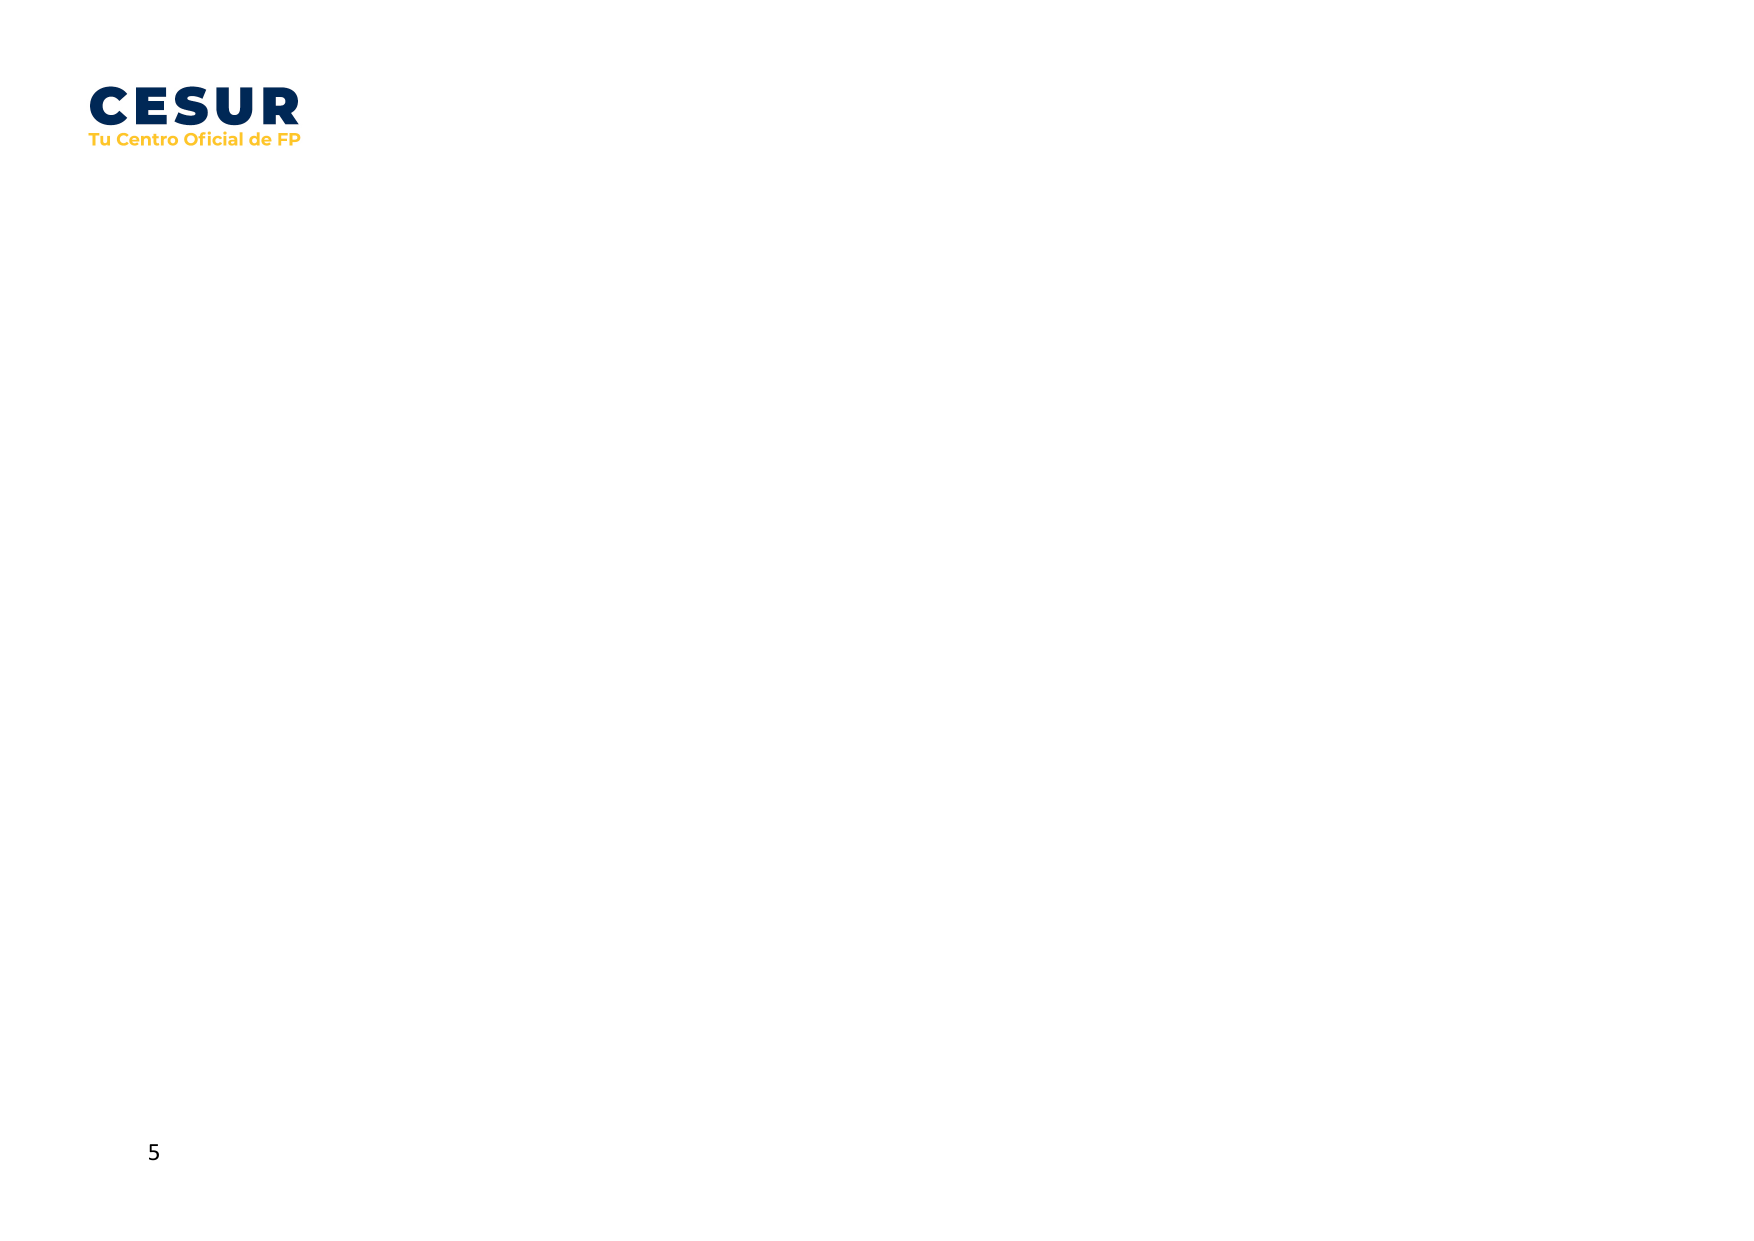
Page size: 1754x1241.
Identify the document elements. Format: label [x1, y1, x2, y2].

picture [0, 27, 1211, 1241]
